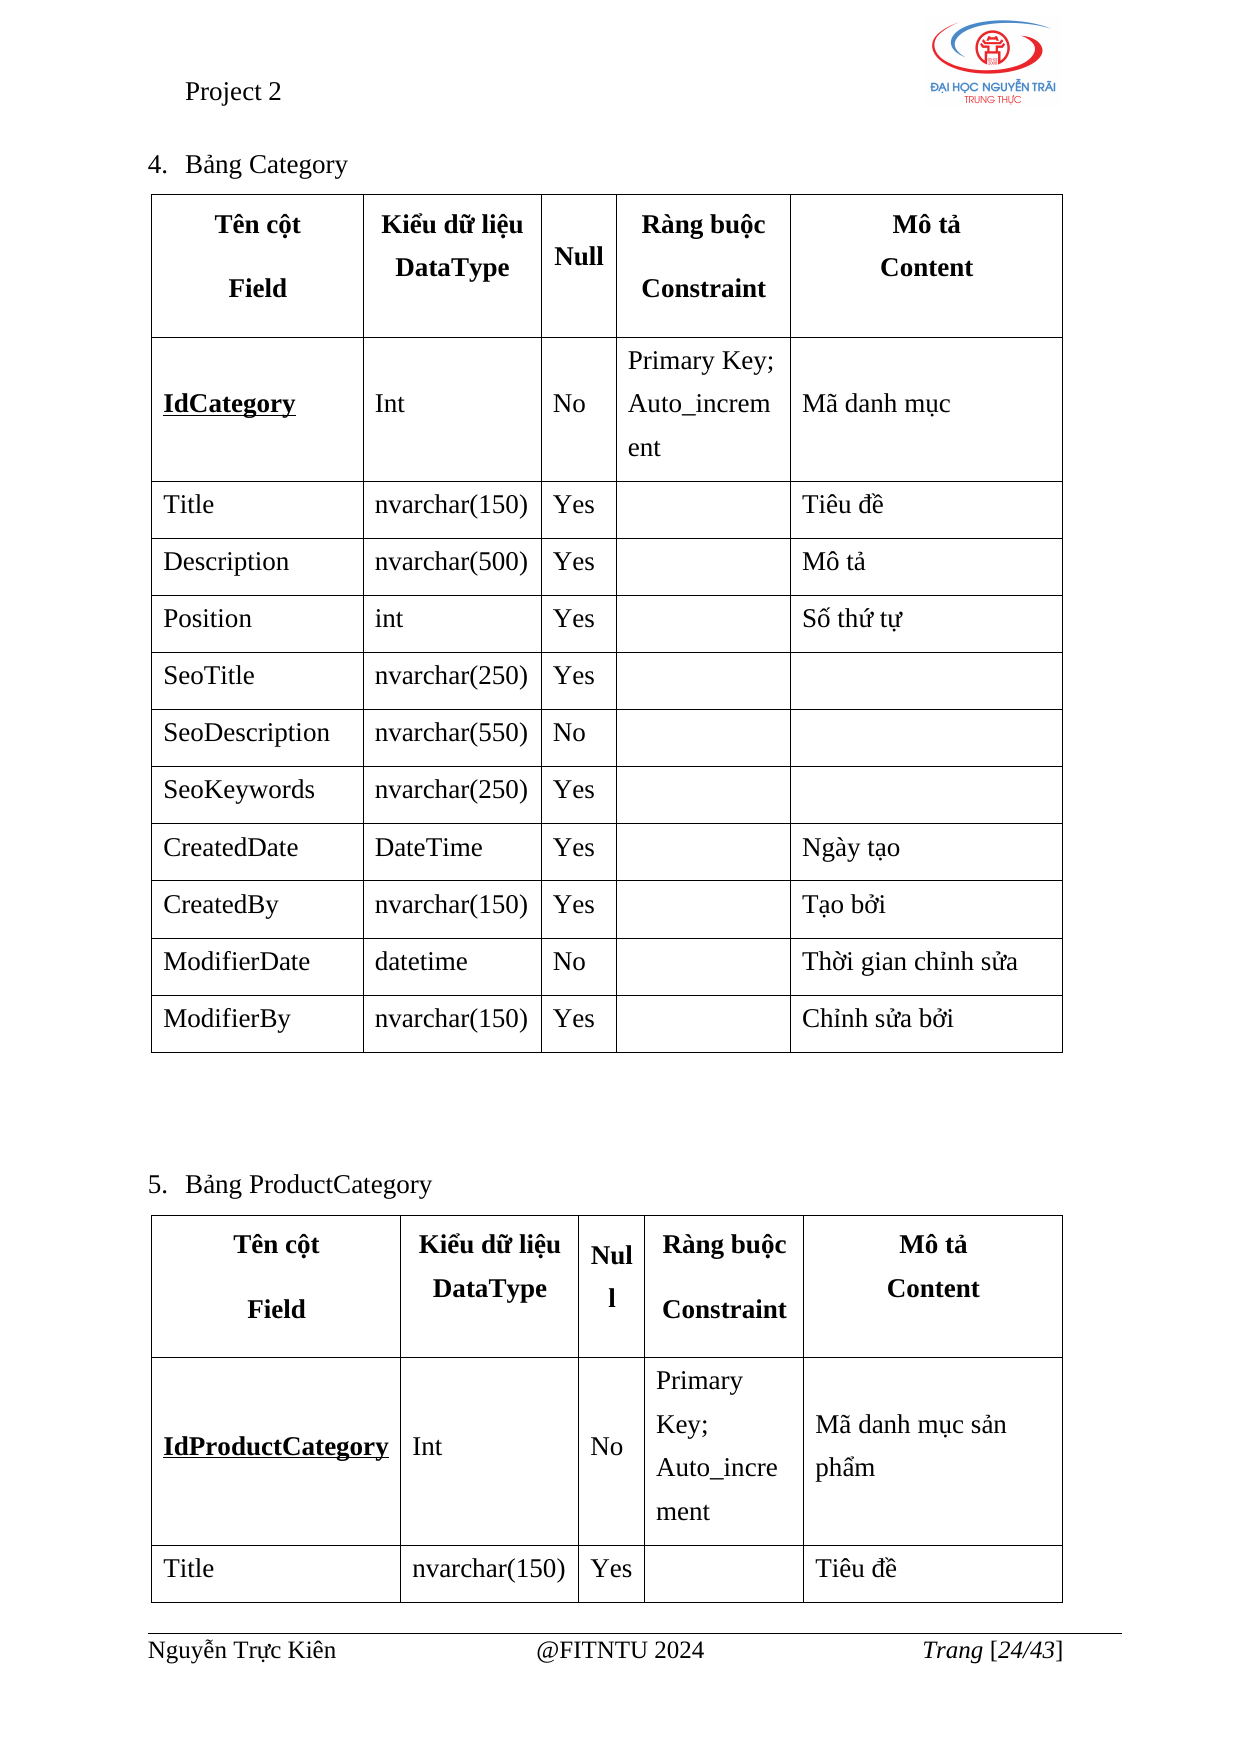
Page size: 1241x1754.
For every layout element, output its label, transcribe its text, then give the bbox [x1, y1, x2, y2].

table_cell CreatedBy [152, 881, 363, 937]
table_header Null [542, 195, 616, 337]
table_cell Int [364, 338, 541, 481]
table_cell Yes [542, 653, 616, 709]
table_cell nvarchar(150) [401, 1546, 578, 1602]
table_cell Thời gian chỉnh sửa [791, 939, 1062, 994]
table_header Kiểu dữ liệu DataType [364, 195, 541, 337]
table_cell Description [152, 539, 363, 595]
table_cell [617, 653, 790, 709]
table_header Ràng buộc Constraint [617, 195, 790, 337]
list Bảng ProductCategory [148, 1168, 1122, 1199]
table_cell nvarchar(550) [364, 710, 541, 766]
table_cell DateTime [364, 824, 541, 880]
table_cell Ngày tạo [791, 824, 1062, 880]
table_cell SeoKeywords [152, 767, 363, 823]
table_header Null [579, 1216, 644, 1357]
table_cell [617, 596, 790, 652]
table_cell SeoDescription [152, 710, 363, 766]
table_cell nvarchar(150) [364, 996, 541, 1052]
table_cell Tiêu đề [791, 482, 1062, 538]
table_cell Primary Key; Auto_increment [645, 1358, 803, 1545]
table_cell [791, 767, 1062, 823]
table_cell [617, 881, 790, 937]
table_cell Yes [542, 824, 616, 880]
table_cell [617, 482, 790, 538]
table_cell nvarchar(150) [364, 482, 541, 538]
table_cell IdProductCategory [152, 1358, 400, 1545]
picture [923, 15, 1062, 108]
table_cell No [542, 710, 616, 766]
table_cell [617, 710, 790, 766]
table_cell Chỉnh sửa bởi [791, 996, 1062, 1052]
table_header Tên cột Field [152, 195, 363, 337]
table_cell Yes [542, 996, 616, 1052]
table_cell [791, 653, 1062, 709]
table_cell IdCategory [152, 338, 363, 481]
table_cell Tạo bởi [791, 881, 1062, 937]
table_cell No [579, 1358, 644, 1545]
table_cell ModifierDate [152, 939, 363, 994]
table_cell nvarchar(150) [364, 881, 541, 937]
table_cell Yes [579, 1546, 644, 1602]
table_header Mô tả Content [804, 1216, 1062, 1357]
table_cell Yes [542, 596, 616, 652]
table_cell Số thứ tự [791, 596, 1062, 652]
table_cell [617, 939, 790, 994]
table_cell Int [401, 1358, 578, 1545]
table_cell [617, 767, 790, 823]
table_cell ModifierBy [152, 996, 363, 1052]
table_cell Yes [542, 767, 616, 823]
table_cell nvarchar(250) [364, 653, 541, 709]
table_cell datetime [364, 939, 541, 994]
table_cell Mã danh mục sản phẩm [804, 1358, 1062, 1545]
table_cell Title [152, 1546, 400, 1602]
table_cell [617, 539, 790, 595]
table_cell No [542, 939, 616, 994]
table_header Mô tả Content [791, 195, 1062, 337]
table_cell int [364, 596, 541, 652]
table_cell Primary Key; Auto_increment [617, 338, 790, 481]
table_header Tên cột Field [152, 1216, 400, 1357]
list Bảng Category [148, 148, 1122, 179]
table_cell CreatedDate [152, 824, 363, 880]
table_cell Mô tả [791, 539, 1062, 595]
table_cell [645, 1546, 803, 1602]
table_cell Yes [542, 482, 616, 538]
table_cell nvarchar(500) [364, 539, 541, 595]
table_cell Tiêu đề [804, 1546, 1062, 1602]
table_cell Mã danh mục [791, 338, 1062, 481]
table_cell Yes [542, 539, 616, 595]
table_cell nvarchar(250) [364, 767, 541, 823]
table_cell SeoTitle [152, 653, 363, 709]
table_cell [617, 824, 790, 880]
table_cell Title [152, 482, 363, 538]
table_cell [617, 996, 790, 1052]
table_header Kiểu dữ liệu DataType [401, 1216, 578, 1357]
table_cell Yes [542, 881, 616, 937]
table_cell No [542, 338, 616, 481]
table_cell Position [152, 596, 363, 652]
table_cell [791, 710, 1062, 766]
table_header Ràng buộc Constraint [645, 1216, 803, 1357]
